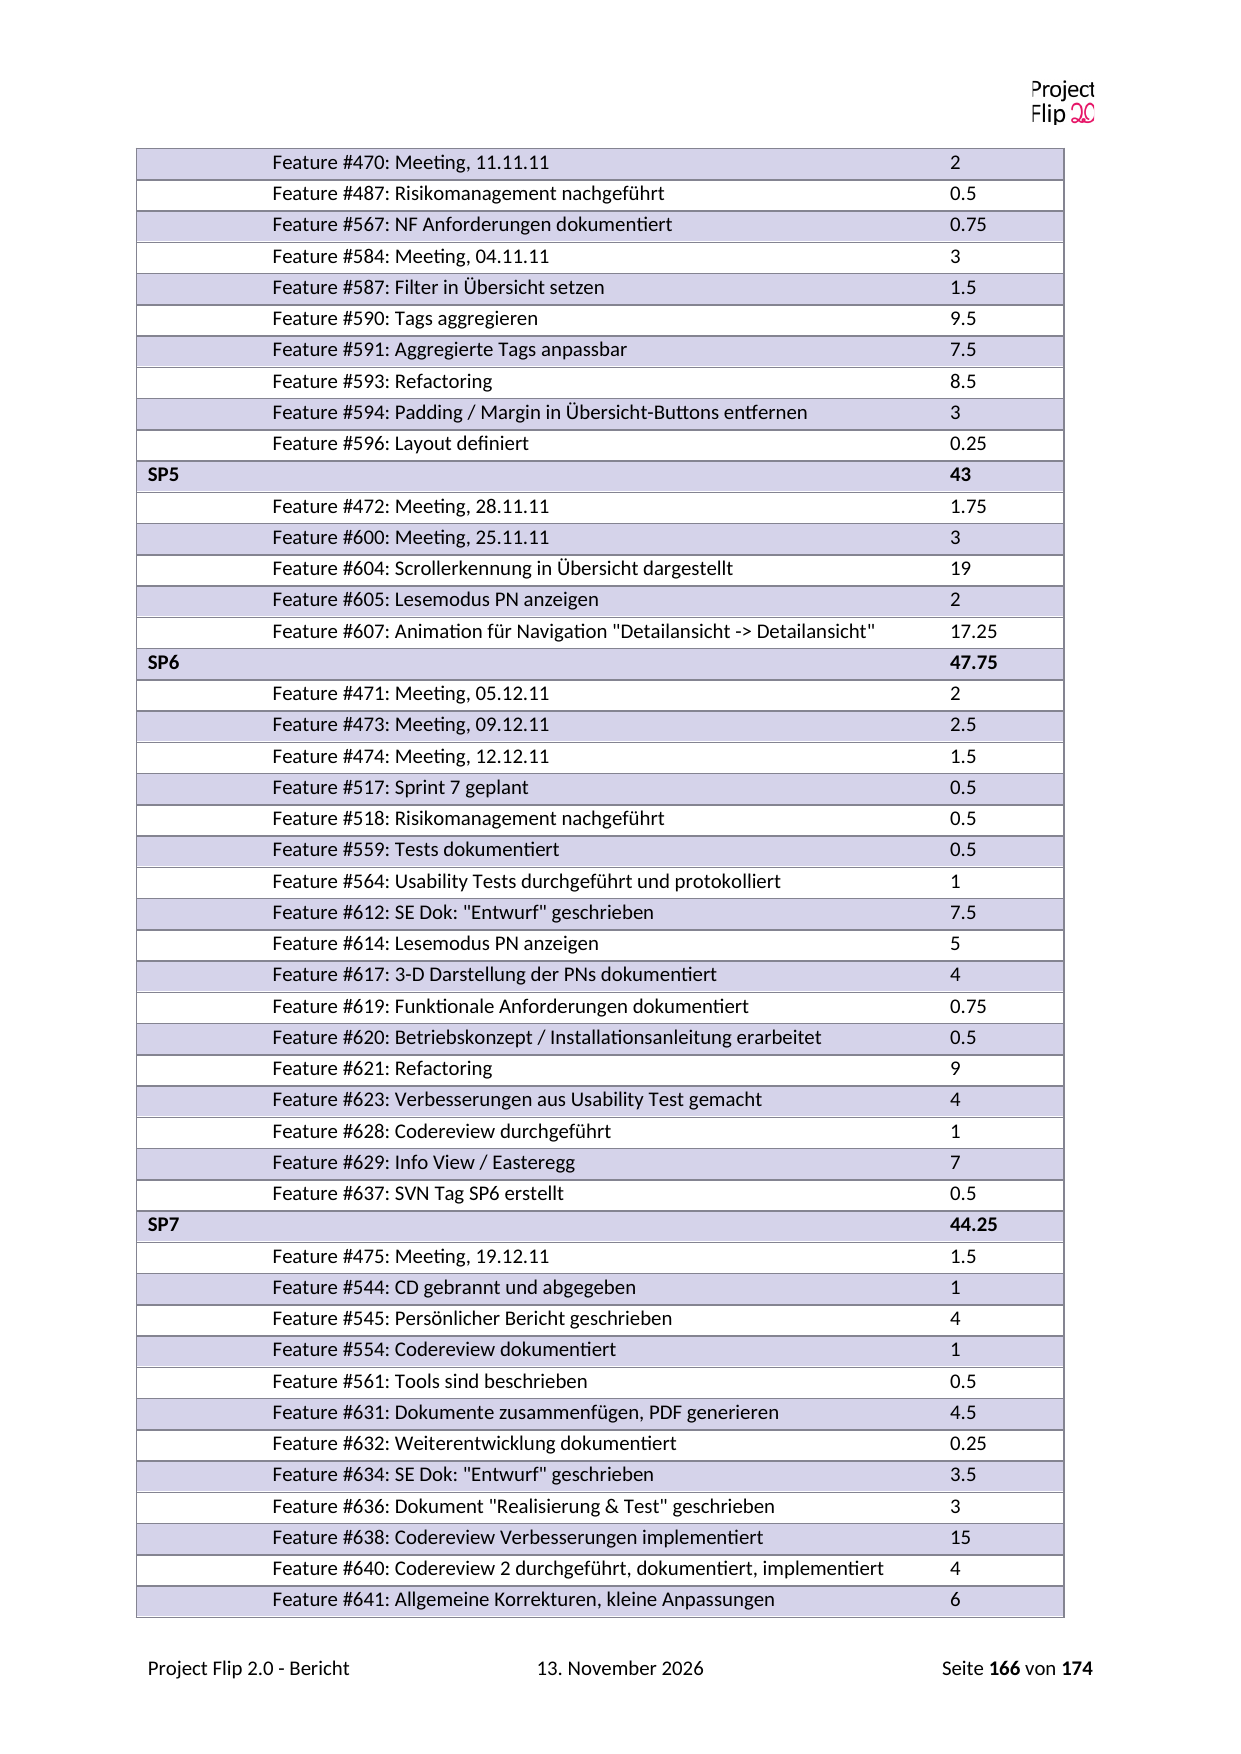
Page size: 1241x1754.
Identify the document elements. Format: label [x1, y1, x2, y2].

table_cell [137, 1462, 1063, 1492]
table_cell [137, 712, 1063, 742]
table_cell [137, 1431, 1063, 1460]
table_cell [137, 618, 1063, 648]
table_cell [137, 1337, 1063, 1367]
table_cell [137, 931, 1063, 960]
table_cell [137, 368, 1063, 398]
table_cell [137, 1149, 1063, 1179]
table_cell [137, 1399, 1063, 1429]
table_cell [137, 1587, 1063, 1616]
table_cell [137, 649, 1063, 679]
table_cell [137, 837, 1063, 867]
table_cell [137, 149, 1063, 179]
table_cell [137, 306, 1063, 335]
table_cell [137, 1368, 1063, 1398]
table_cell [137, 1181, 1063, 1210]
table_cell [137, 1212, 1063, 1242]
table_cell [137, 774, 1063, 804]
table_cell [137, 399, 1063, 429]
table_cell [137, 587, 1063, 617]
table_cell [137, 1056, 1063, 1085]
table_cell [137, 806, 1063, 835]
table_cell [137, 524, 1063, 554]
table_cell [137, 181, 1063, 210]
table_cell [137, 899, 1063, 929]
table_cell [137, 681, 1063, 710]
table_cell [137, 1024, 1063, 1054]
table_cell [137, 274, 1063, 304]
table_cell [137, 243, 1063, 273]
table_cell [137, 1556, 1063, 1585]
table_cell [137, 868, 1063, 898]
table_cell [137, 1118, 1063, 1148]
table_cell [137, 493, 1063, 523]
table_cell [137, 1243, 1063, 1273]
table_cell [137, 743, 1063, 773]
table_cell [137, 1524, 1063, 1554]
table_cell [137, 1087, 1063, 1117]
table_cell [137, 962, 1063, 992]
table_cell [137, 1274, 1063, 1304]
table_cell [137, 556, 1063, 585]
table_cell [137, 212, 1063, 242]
picture [1081, 79, 1097, 124]
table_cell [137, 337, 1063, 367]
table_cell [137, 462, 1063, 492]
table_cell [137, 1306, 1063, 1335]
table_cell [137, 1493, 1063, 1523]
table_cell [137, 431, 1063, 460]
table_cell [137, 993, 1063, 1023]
